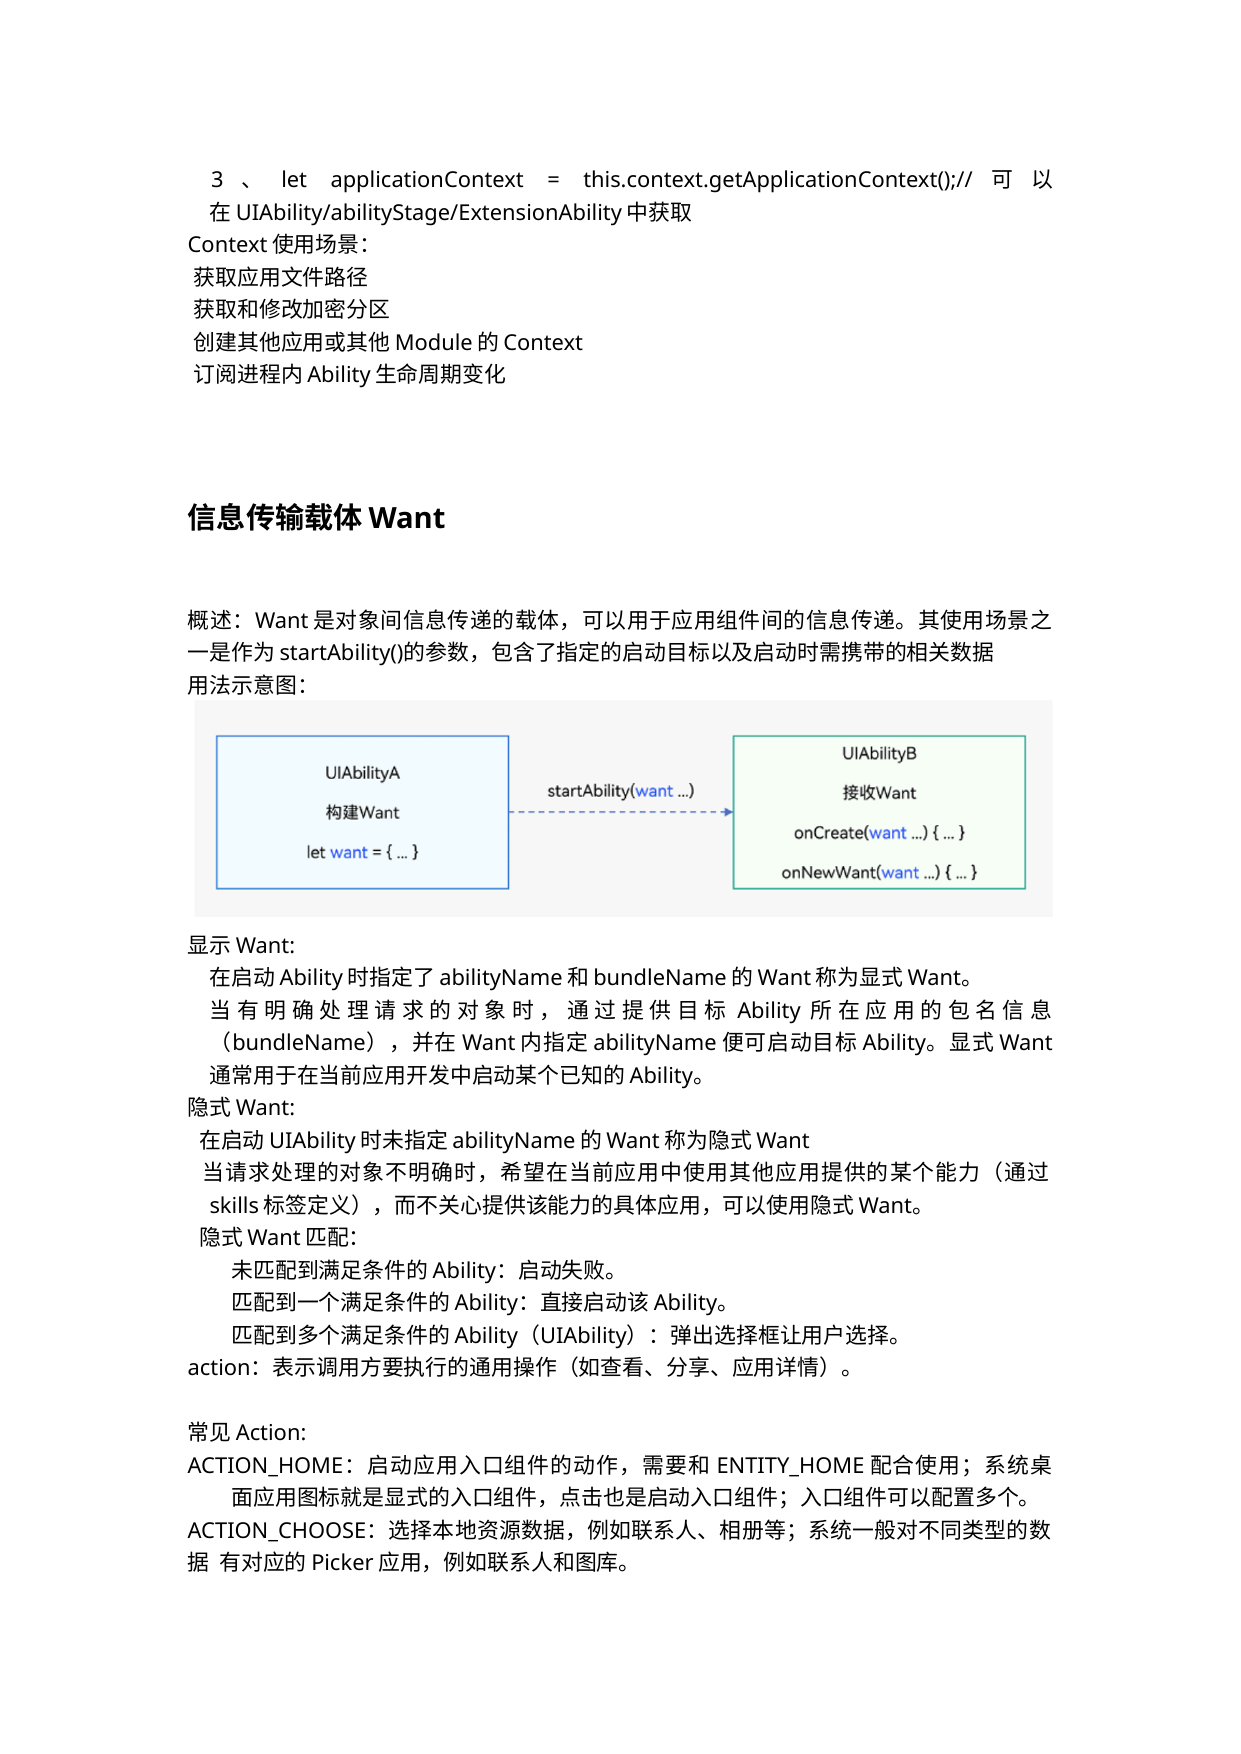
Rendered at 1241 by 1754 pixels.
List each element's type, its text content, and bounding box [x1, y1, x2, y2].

text 在启动Ability时指定了abilityName和bundleName的Want称为显式Want。 [187, 960, 1053, 992]
picture [187, 700, 1053, 923]
text 在启动UIAbility时未指定abilityName的Want称为隐式Want [187, 1122, 1053, 1155]
text 匹配到一个满足条件的Ability：直接启动该Ability。 [187, 1285, 1053, 1317]
text ACTION_HOME：启动应用入口组件的动作，需要和ENTITY_HOME配合使用；系统桌 面应用图标就是显式的入口组件，点击也是启动入口组件；入口组件可以配置多个。 [187, 1447, 1053, 1512]
text 常见Action: [187, 1415, 1053, 1447]
text action：表示调用方要执行的通用操作（如查看、分享、应用详情）。 [187, 1350, 1053, 1382]
text ACTION_CHOOSE：选择本地资源数据，例如联系人、相册等；系统一般对不同类型的数据 有对应的Picker应用，例如联系人和图库。 [187, 1512, 1053, 1577]
text 隐式Want匹配： [187, 1220, 1053, 1252]
text 概述：Want是对象间信息传递的载体，可以用于应用组件间的信息传递。其使用场景之一是作为startAbility()的参数，包含了指定的启动目标以及启动时需携带的相关数据 [187, 602, 1053, 667]
text 当请求处理的对象不明确时，希望在当前应用中使用其他应用提供的某个能力（通过skills标签定义），而不关心提供该能力的具体应用，可以使用隐式Want。 [187, 1155, 1053, 1220]
text 未匹配到满足条件的Ability：启动失败。 [187, 1252, 1053, 1285]
text 用法示意图： [187, 667, 1053, 700]
text 匹配到多个满足条件的Ability（UIAbility）：弹出选择框让用户选择。 [187, 1317, 1053, 1350]
text Context使用场景： [187, 227, 1053, 259]
text 订阅进程内Ability生命周期变化 [187, 357, 1053, 389]
text 显示Want: [187, 927, 1053, 960]
text 隐式Want: [187, 1090, 1053, 1122]
text 获取和修改加密分区 [187, 292, 1053, 324]
subtitle 信息传输载体Want [187, 484, 1053, 549]
text 获取应用文件路径 [187, 259, 1053, 292]
text 3、let applicationContext = this.context.getApplicationContext();//可以在UIAbility/abilityStage/ExtensionAbility中获取 [187, 162, 1053, 227]
text 当有明确处理请求的对象时，通过提供目标Ability所在应用的包名信息（bundleName），并在Want内指定abilityName便可启动目标Ability。显式Want通常用于在当前应用开发中启动某个已知的Ability。 [209, 992, 1053, 1090]
text 创建其他应用或其他Module的Context [187, 324, 1053, 357]
